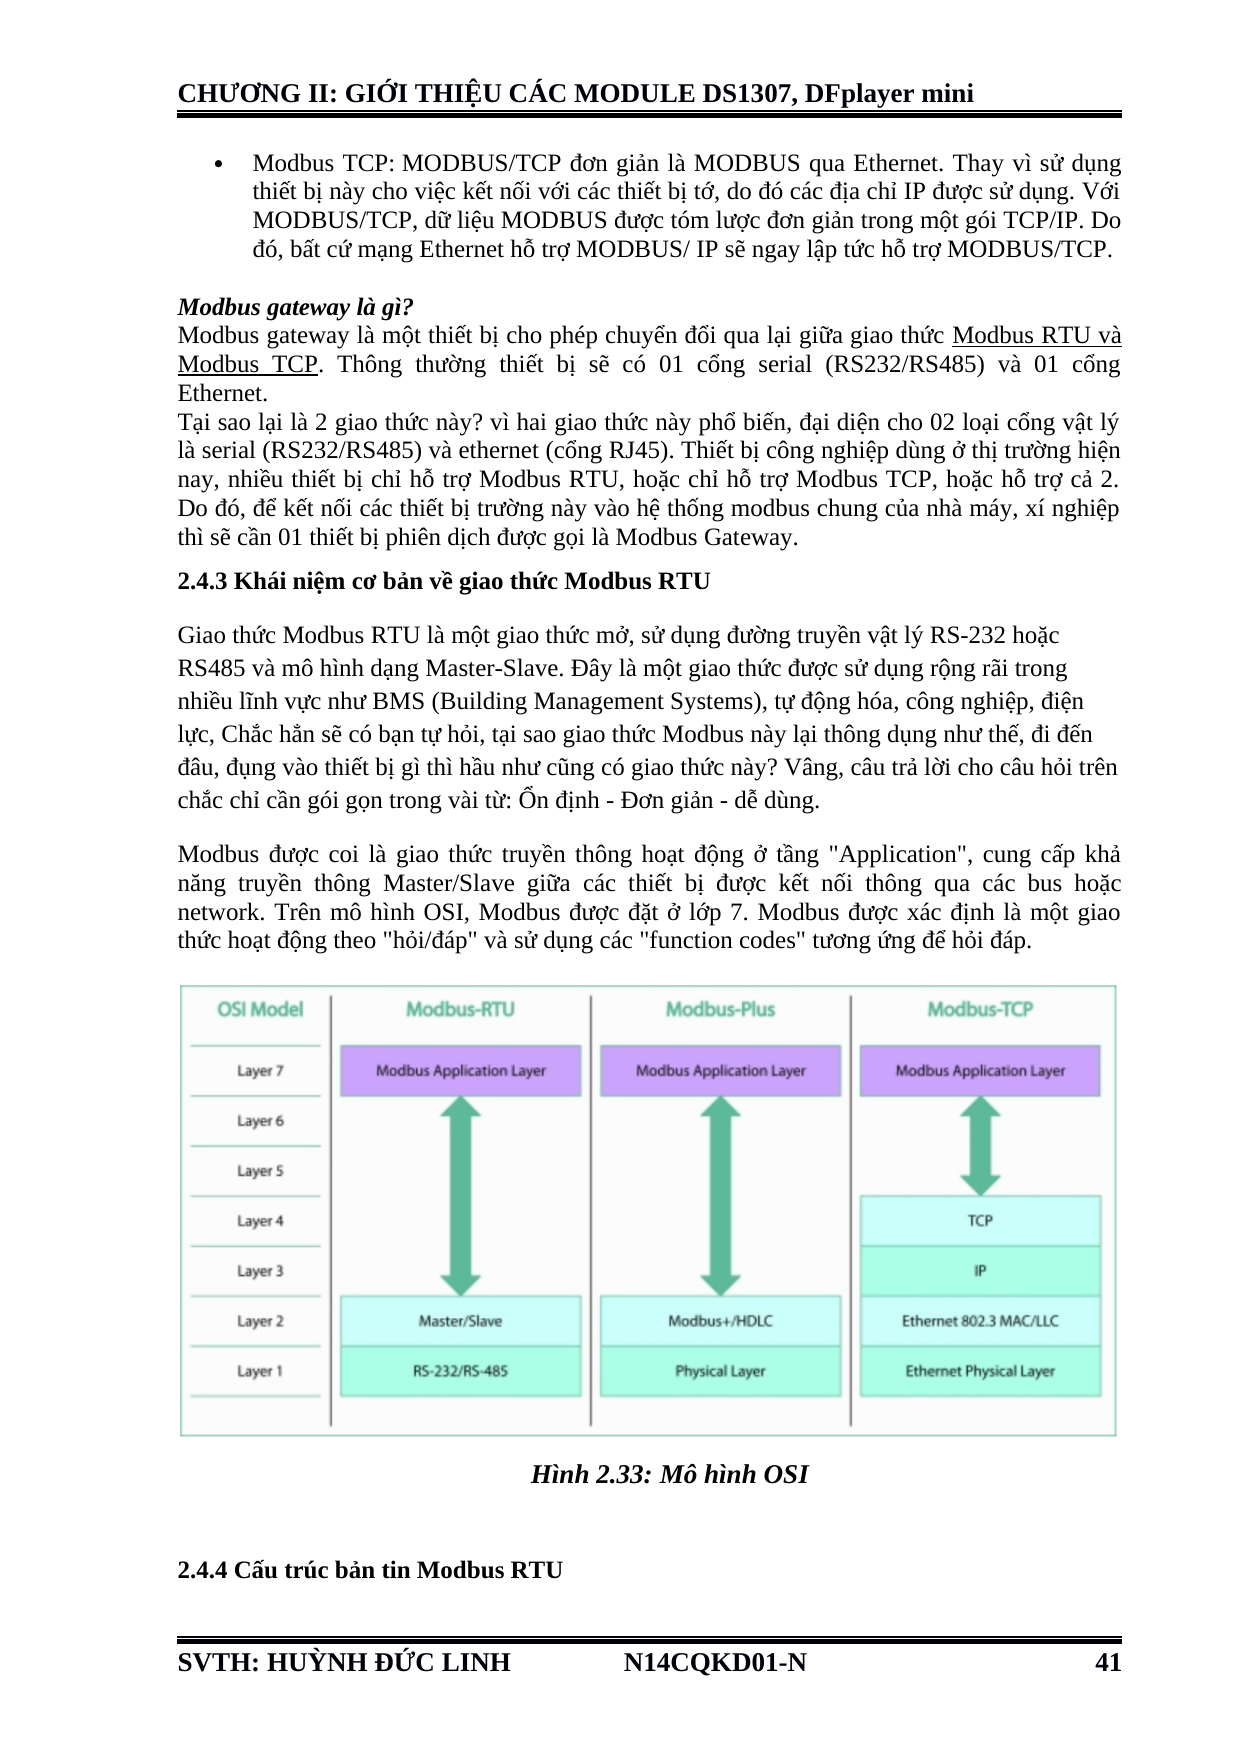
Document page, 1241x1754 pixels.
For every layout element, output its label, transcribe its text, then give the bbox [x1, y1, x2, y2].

text 2.4.4 Cấu trúc bản tin Modbus RTU [177, 1556, 1122, 1584]
text Modbus gateway là gì? [177, 292, 1122, 321]
text Modbus được coi là giao thức truyền thông hoạt động ở tầng "Application", cung cấp khả năng truyền thông Master/Slave giữa các thiết bị được kết nối thông qua các bus hoặc network. Trên mô hình OSI, Modbus được đặt ở lớp 7. Modbus được xác định là một giao thức hoạt động theo "hỏi/đáp" và sử dụng các "function codes" tương ứng để hỏi đáp. [177, 839, 1122, 954]
picture [177, 982, 1123, 1443]
text Tại sao lại là 2 giao thức này? vì hai giao thức này phổ biến, đại diện cho 02 loại cổng vật lý là serial (RS232/RS485) và ethernet (cổng RJ45). Thiết bị công nghiệp dùng ở thị trường hiện nay, nhiều thiết bị chỉ hỗ trợ Modbus RTU, hoặc chỉ hỗ trợ Modbus TCP, hoặc hỗ trợ cả 2. Do đó, để kết nối các thiết bị trường này vào hệ thống modbus chung của nhà máy, xí nghiệp thì sẽ cần 01 thiết bị phiên dịch được gọi là Modbus Gateway. [177, 407, 1122, 551]
text Giao thức Modbus RTU là một giao thức mở, sử dụng đường truyền vật lý RS-232 hoặc RS485 và mô hình dạng Master-Slave. Đây là một giao thức được sử dụng rộng rãi trong nhiều lĩnh vực như BMS (Building Management Systems), tự động hóa, công nghiệp, điện lực, Chắc hẳn sẽ có bạn tự hỏi, tại sao giao thức Modbus này lại thông dụng như thế, đi đến đâu, đụng vào thiết bị gì thì hầu như cũng có giao thức này? Vâng, câu trả lời cho câu hỏi trên chắc chỉ cần gói gọn trong vài từ: Ổn định - Đơn giản - dễ dùng. [177, 620, 1122, 814]
text Hình 2.33: Mô hình OSI [327, 1458, 1122, 1490]
text 2.4.3 Khái niệm cơ bản về giao thức Modbus RTU [177, 566, 1122, 595]
list Modbus TCP: MODBUS/TCP đơn giản là MODBUS qua Ethernet. Thay vì sử dụng thiết bị này cho việc kết nối với các thiết bị tớ, do đó các địa chỉ IP được sử dụng. Với MODBUS/TCP, dữ liệu MODBUS được tóm lược đơn giản trong một gói TCP/IP. Do đó, bất cứ mạng Ethernet hỗ trợ MODBUS/ IP sẽ ngay lập tức hỗ trợ MODBUS/TCP. [215, 148, 1122, 263]
text Modbus gateway là một thiết bị cho phép chuyển đổi qua lại giữa giao thức Modbus RTU và Modbus TCP. Thông thường thiết bị sẽ có 01 cổng serial (RS232/RS485) và 01 cổng Ethernet. [177, 321, 1122, 407]
